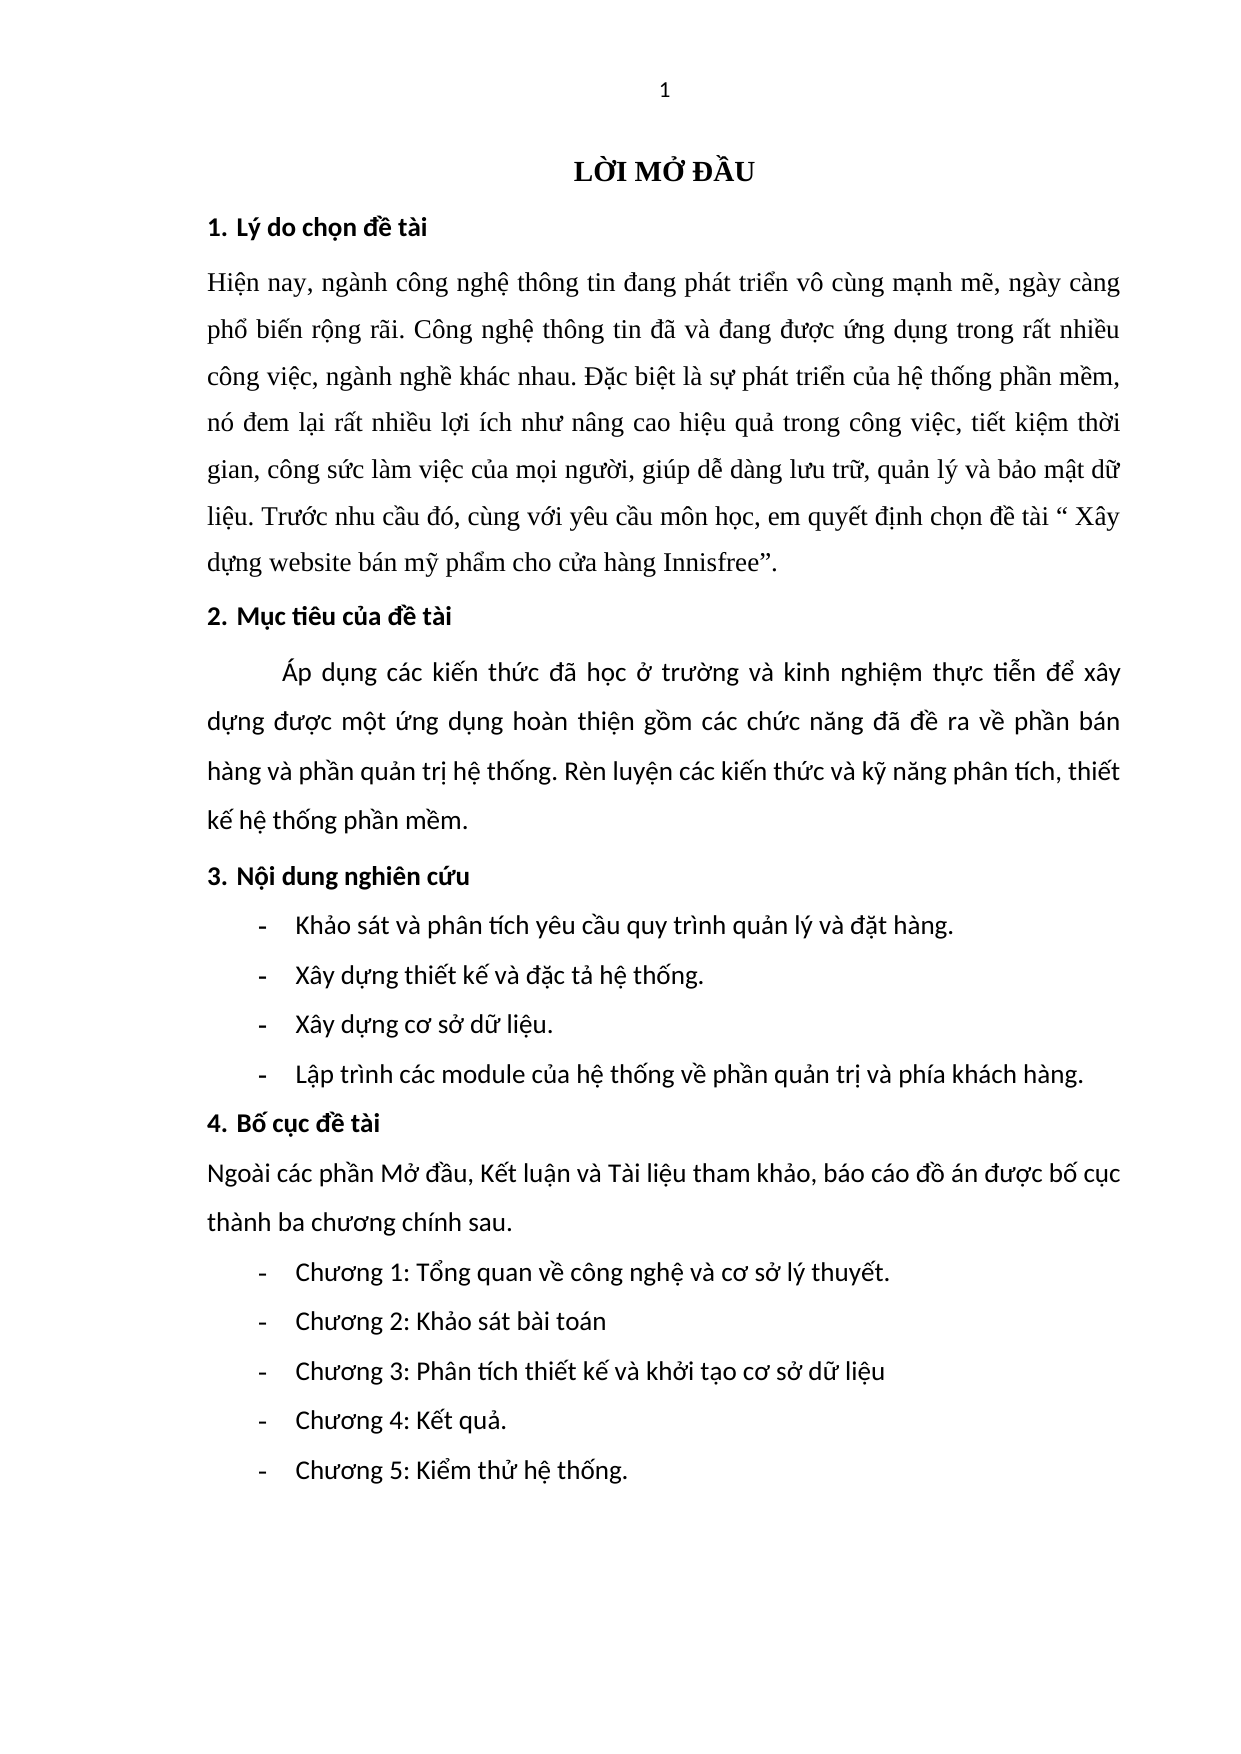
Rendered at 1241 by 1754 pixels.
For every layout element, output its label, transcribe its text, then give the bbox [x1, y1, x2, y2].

list Chương 5: Kiểm thử hệ thống. [258, 1453, 1122, 1486]
list Lý do chọn đề tài [207, 211, 1122, 243]
list Mục tiêu của đề tài [207, 599, 1122, 632]
subtitle LỜI MỞ ĐẦU [207, 154, 1122, 187]
list Ngoài các phần Mở đầu, Kết luận và Tài liệu tham khảo, báo cáo đồ án được bố cục thành ba chương chính sau. [207, 1156, 1122, 1238]
list Lập trình các module của hệ thống về phần quản trị và phía khách hàng. [258, 1057, 1122, 1090]
list Chương 2: Khảo sát bài toán [258, 1304, 1122, 1337]
list Xây dựng cơ sở dữ liệu. [258, 1007, 1122, 1041]
list Xây dựng thiết kế và đặc tả hệ thống. [258, 958, 1122, 991]
list Chương 4: Kết quả. [258, 1403, 1122, 1436]
text Hiện nay, ngành công nghệ thông tin đang phát triển vô cùng mạnh mẽ, ngày càng phổ biến rộng rãi. Công nghệ thông tin đã và đang được ứng dụng trong rất nhiều công việc, ngành nghề khác nhau. Đặc biệt là sự phát triển của hệ thống phần mềm, nó đem lại rất nhiều lợi ích như nâng cao hiệu quả trong công việc, tiết kiệm thời gian, công sức làm việc của mọi người, giúp dễ dàng lưu trữ, quản lý và bảo mật dữ liệu. Trước nhu cầu đó, cùng với yêu cầu môn học, em quyết định chọn đề tài “ Xây dựng website bán mỹ phẩm cho cửa hàng Innisfree”. [207, 266, 1122, 577]
list Bố cục đề tài [207, 1106, 1122, 1139]
list Nội dung nghiên cứu [207, 859, 1122, 892]
text Áp dụng các kiến thức đã học ở trường và kinh nghiệm thực tiễn để xây dựng được một ứng dụng hoàn thiện gồm các chức năng đã đề ra về phần bán hàng và phần quản trị hệ thống. Rèn luyện các kiến thức và kỹ năng phân tích, thiết kế hệ thống phần mềm. [207, 655, 1122, 836]
list Chương 1: Tổng quan về công nghệ và cơ sở lý thuyết. [258, 1255, 1122, 1288]
list Chương 3: Phân tích thiết kế và khởi tạo cơ sở dữ liệu [258, 1354, 1122, 1387]
list Khảo sát và phân tích yêu cầu quy trình quản lý và đặt hàng. [258, 908, 1122, 942]
